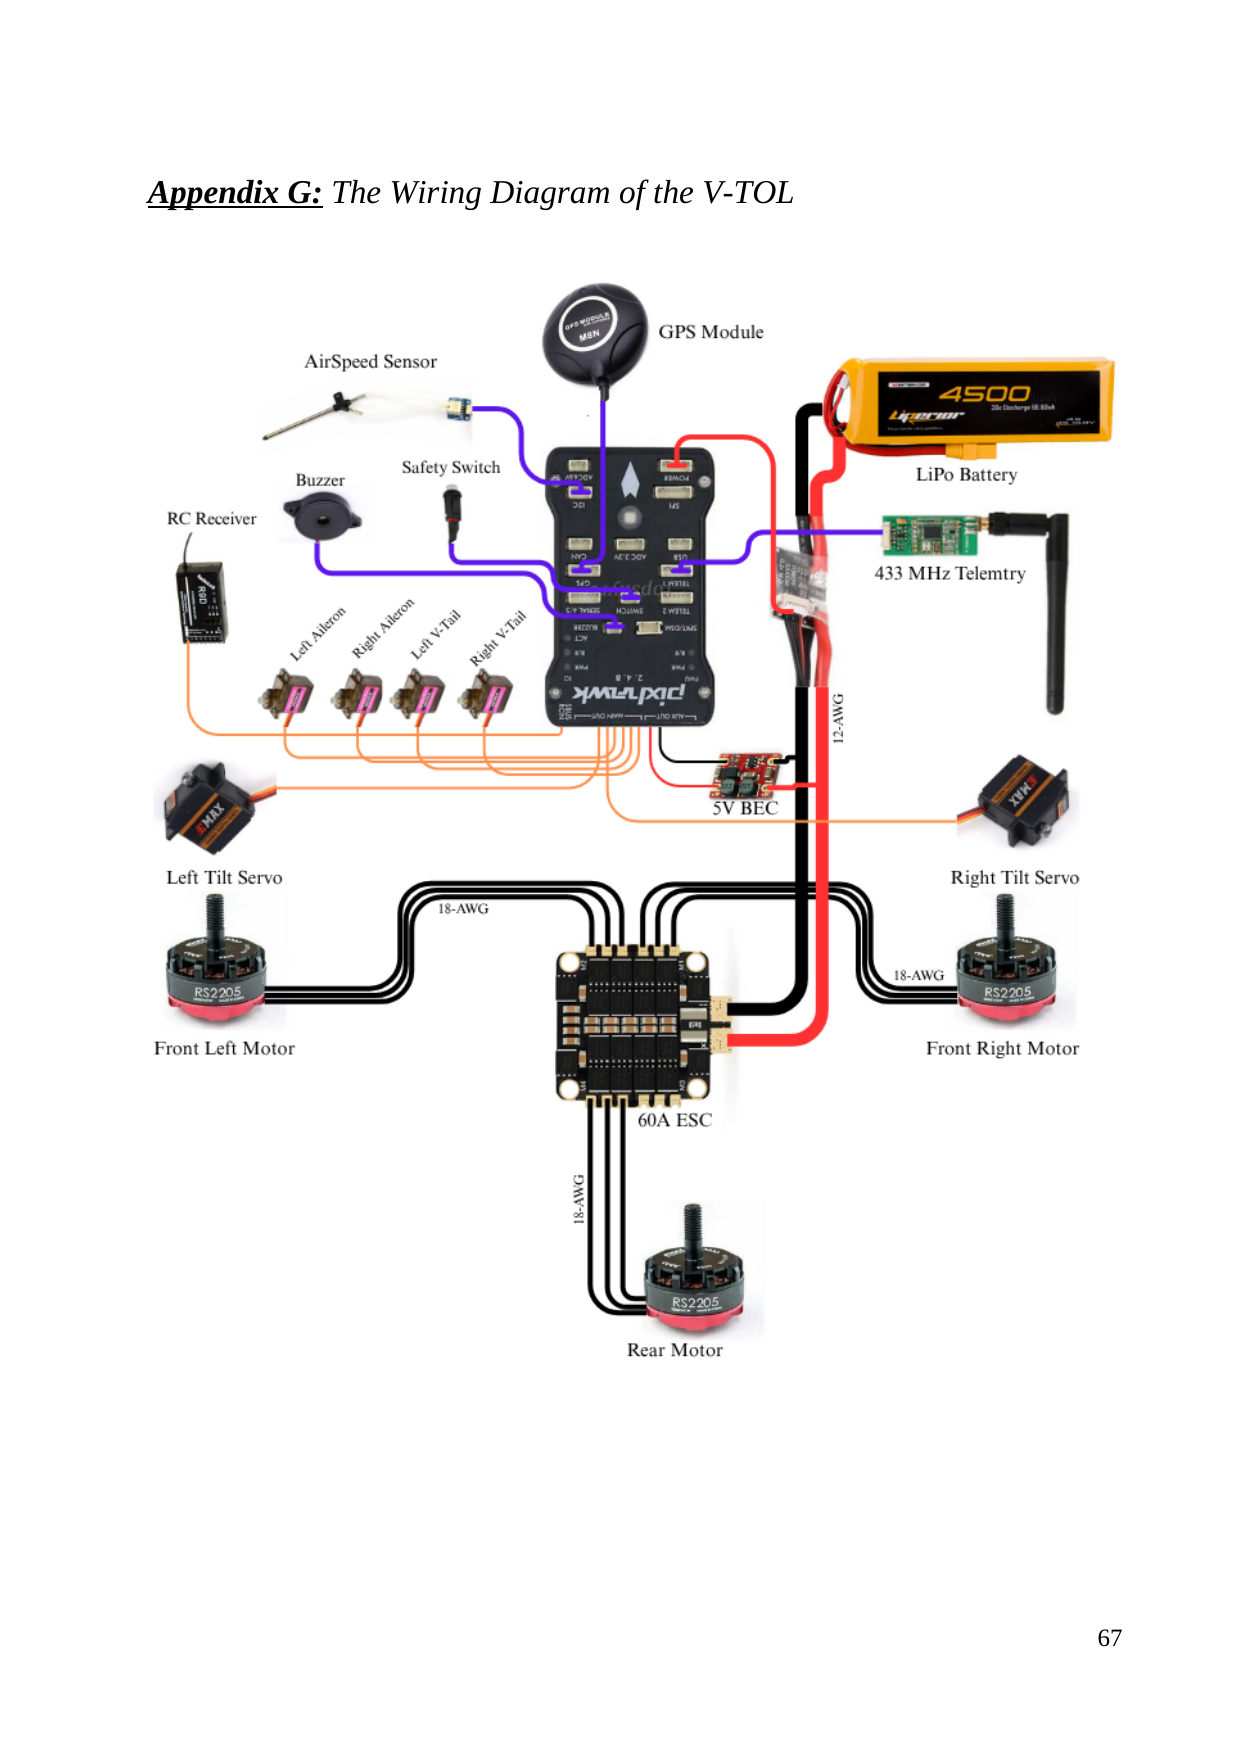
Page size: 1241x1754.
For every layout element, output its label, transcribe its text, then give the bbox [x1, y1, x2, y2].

picture [147, 242, 1123, 1373]
subtitle Appendix G: The Wiring Diagram of the V-TOL [148, 173, 1122, 211]
